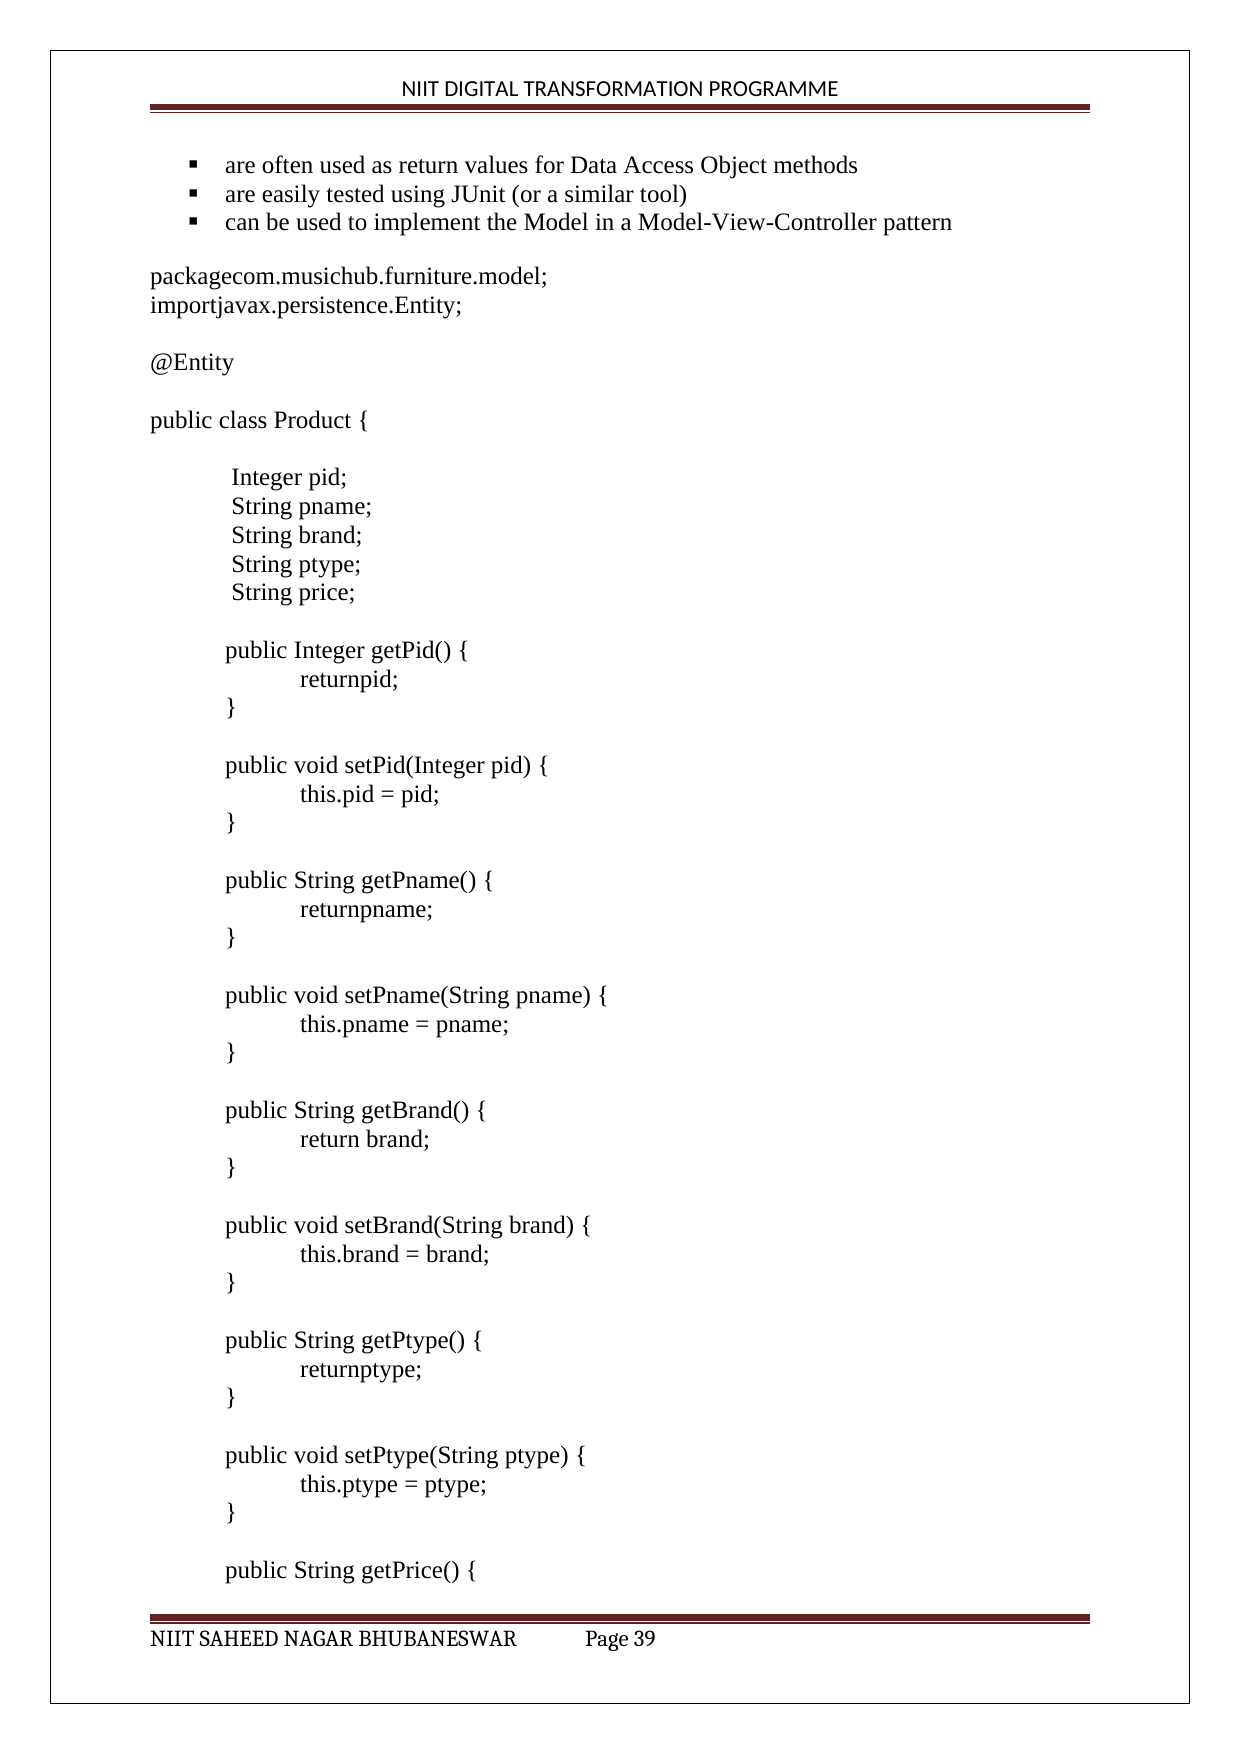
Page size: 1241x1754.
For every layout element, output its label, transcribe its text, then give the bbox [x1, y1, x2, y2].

text } [150, 1382, 1090, 1411]
text this.ptype = ptype; [150, 1469, 1090, 1497]
text } [150, 692, 1090, 721]
text returnpid; [150, 664, 1090, 692]
text public class Product { [150, 405, 1090, 434]
text } [150, 1152, 1090, 1181]
list are easily tested using JUnit (or a similar tool) [187, 179, 1090, 207]
text this.pname = pname; [150, 1009, 1090, 1037]
text returnpname; [150, 894, 1090, 922]
text public Integer getPid() { [150, 635, 1090, 664]
text @Entity [150, 347, 1090, 376]
text } [150, 807, 1090, 836]
text String brand; [150, 520, 1090, 549]
text public String getPtype() { [150, 1325, 1090, 1354]
text } [150, 922, 1090, 951]
text String price; [150, 577, 1090, 606]
text public void setPname(String pname) { [150, 980, 1090, 1009]
text public String getPname() { [150, 865, 1090, 894]
text public String getPrice() { [150, 1555, 1090, 1584]
text Integer pid; [150, 462, 1090, 491]
text public void setBrand(String brand) { [150, 1210, 1090, 1239]
text importjavax.persistence.Entity; [150, 290, 1090, 319]
text public String getBrand() { [150, 1095, 1090, 1124]
text String pname; [150, 491, 1090, 520]
text String ptype; [150, 549, 1090, 577]
text packagecom.musichub.furniture.model; [150, 261, 1090, 290]
text } [150, 1037, 1090, 1066]
text this.brand = brand; [150, 1239, 1090, 1267]
list are often used as return values for Data Access Object methods [187, 150, 1090, 179]
text this.pid = pid; [150, 779, 1090, 807]
list can be used to implement the Model in a Model-View-Controller pattern [187, 207, 1090, 236]
text returnptype; [150, 1354, 1090, 1382]
text public void setPtype(String ptype) { [150, 1440, 1090, 1469]
text public void setPid(Integer pid) { [150, 750, 1090, 779]
text return brand; [150, 1124, 1090, 1152]
text } [150, 1497, 1090, 1526]
text } [150, 1267, 1090, 1296]
